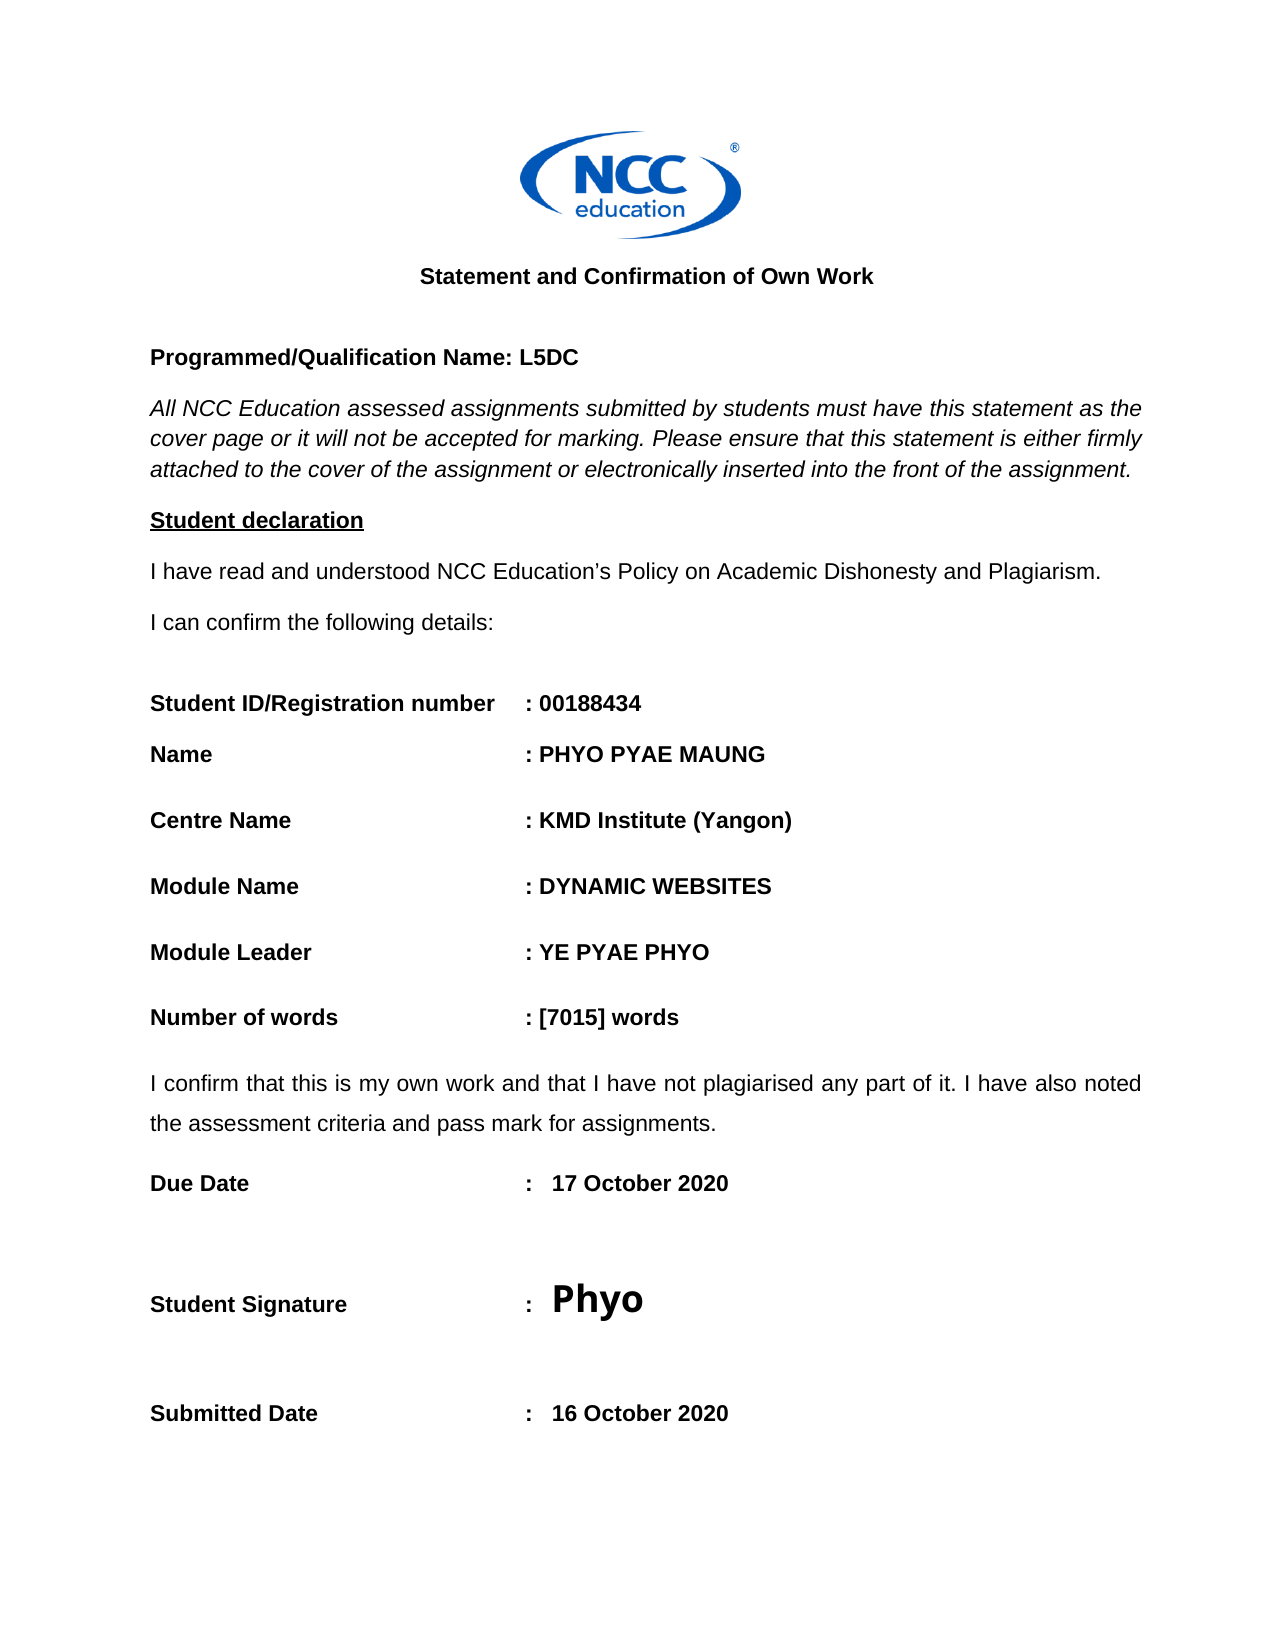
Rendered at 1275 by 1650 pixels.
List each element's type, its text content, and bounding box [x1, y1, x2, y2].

picture [520, 131, 741, 239]
text Programmed/Qualification Name: L5DC [150, 314, 1144, 370]
text Student ID/Registration number : 00188434 [150, 660, 1144, 716]
text Due Date : 17 October 2020 Student Signature : Phyo [150, 1170, 1144, 1324]
text Submitted Date : 16 October 2020 [150, 1400, 1144, 1427]
text I can confirm the following details: [150, 609, 1144, 635]
text Statement and Confirmation of Own Work [150, 263, 1144, 289]
text Module Name : DYNAMIC WEBSITES Module Leader : YE PYAE PHYO Number of words : [7015] words [150, 873, 1144, 1031]
text I confirm that this is my own work and that I have not plagiarised any part of it. I have also noted the assessment criteria and pass mark for assignments. [150, 1070, 1144, 1136]
text Name : PHYO PYAE MAUNG Centre Name : KMD Institute (Yangon) [150, 741, 1144, 833]
text All NCC Education assessed assignments submitted by students must have this statement as the cover page or it will not be accepted for marking. Please ensure that this statement is either firmly attached to the cover of the assignment or electronically inserted into the front of the assignment. [150, 395, 1144, 482]
text I have read and understood NCC Education’s Policy on Academic Dishonesty and Plagiarism. [150, 558, 1144, 584]
text Student declaration [150, 507, 1144, 533]
